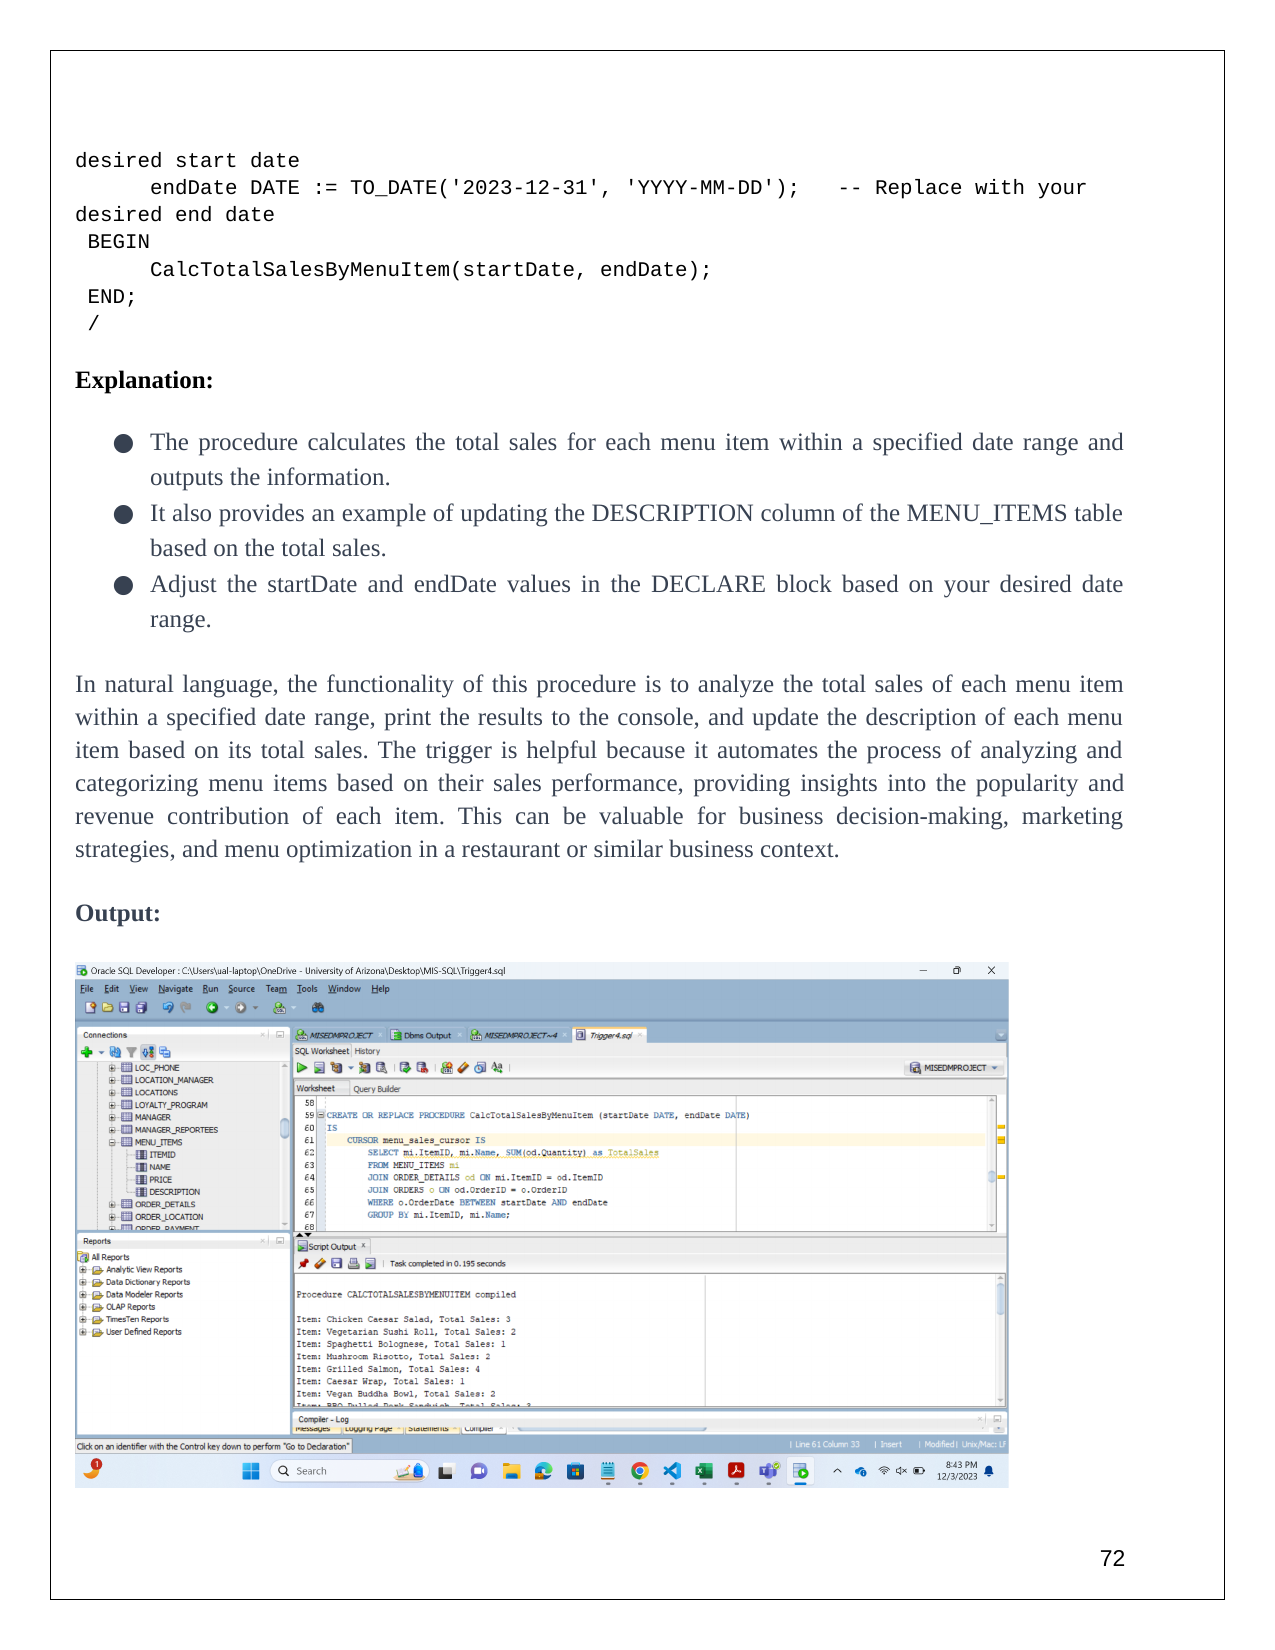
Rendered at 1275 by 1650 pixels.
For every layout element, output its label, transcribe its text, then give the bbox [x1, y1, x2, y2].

list Adjust the startDate and endDate values in the DECLARE block based on your desired date range. [112, 566, 1125, 633]
text In natural language, the functionality of this procedure is to analyze the total sales of each menu item within a specified date range, print the results to the console, and update the description of each menu item based on its total sales. The trigger is helpful because it automates the process of analyzing and categorizing menu items based on their sales performance, providing insights into the popularity and revenue contribution of each item. This can be valuable for business decision-making, marketing strategies, and menu optimization in a restaurant or similar business context. [75, 669, 1125, 862]
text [75, 150, 1125, 337]
picture [75, 962, 1009, 1488]
text Output: [75, 898, 1125, 927]
list The procedure calculates the total sales for each menu item within a specified date range and outputs the information. [112, 423, 1125, 490]
text Explanation: [75, 365, 1125, 394]
list It also provides an example of updating the DESCRIPTION column of the MENU_ITEMS table based on the total sales. [112, 495, 1125, 562]
